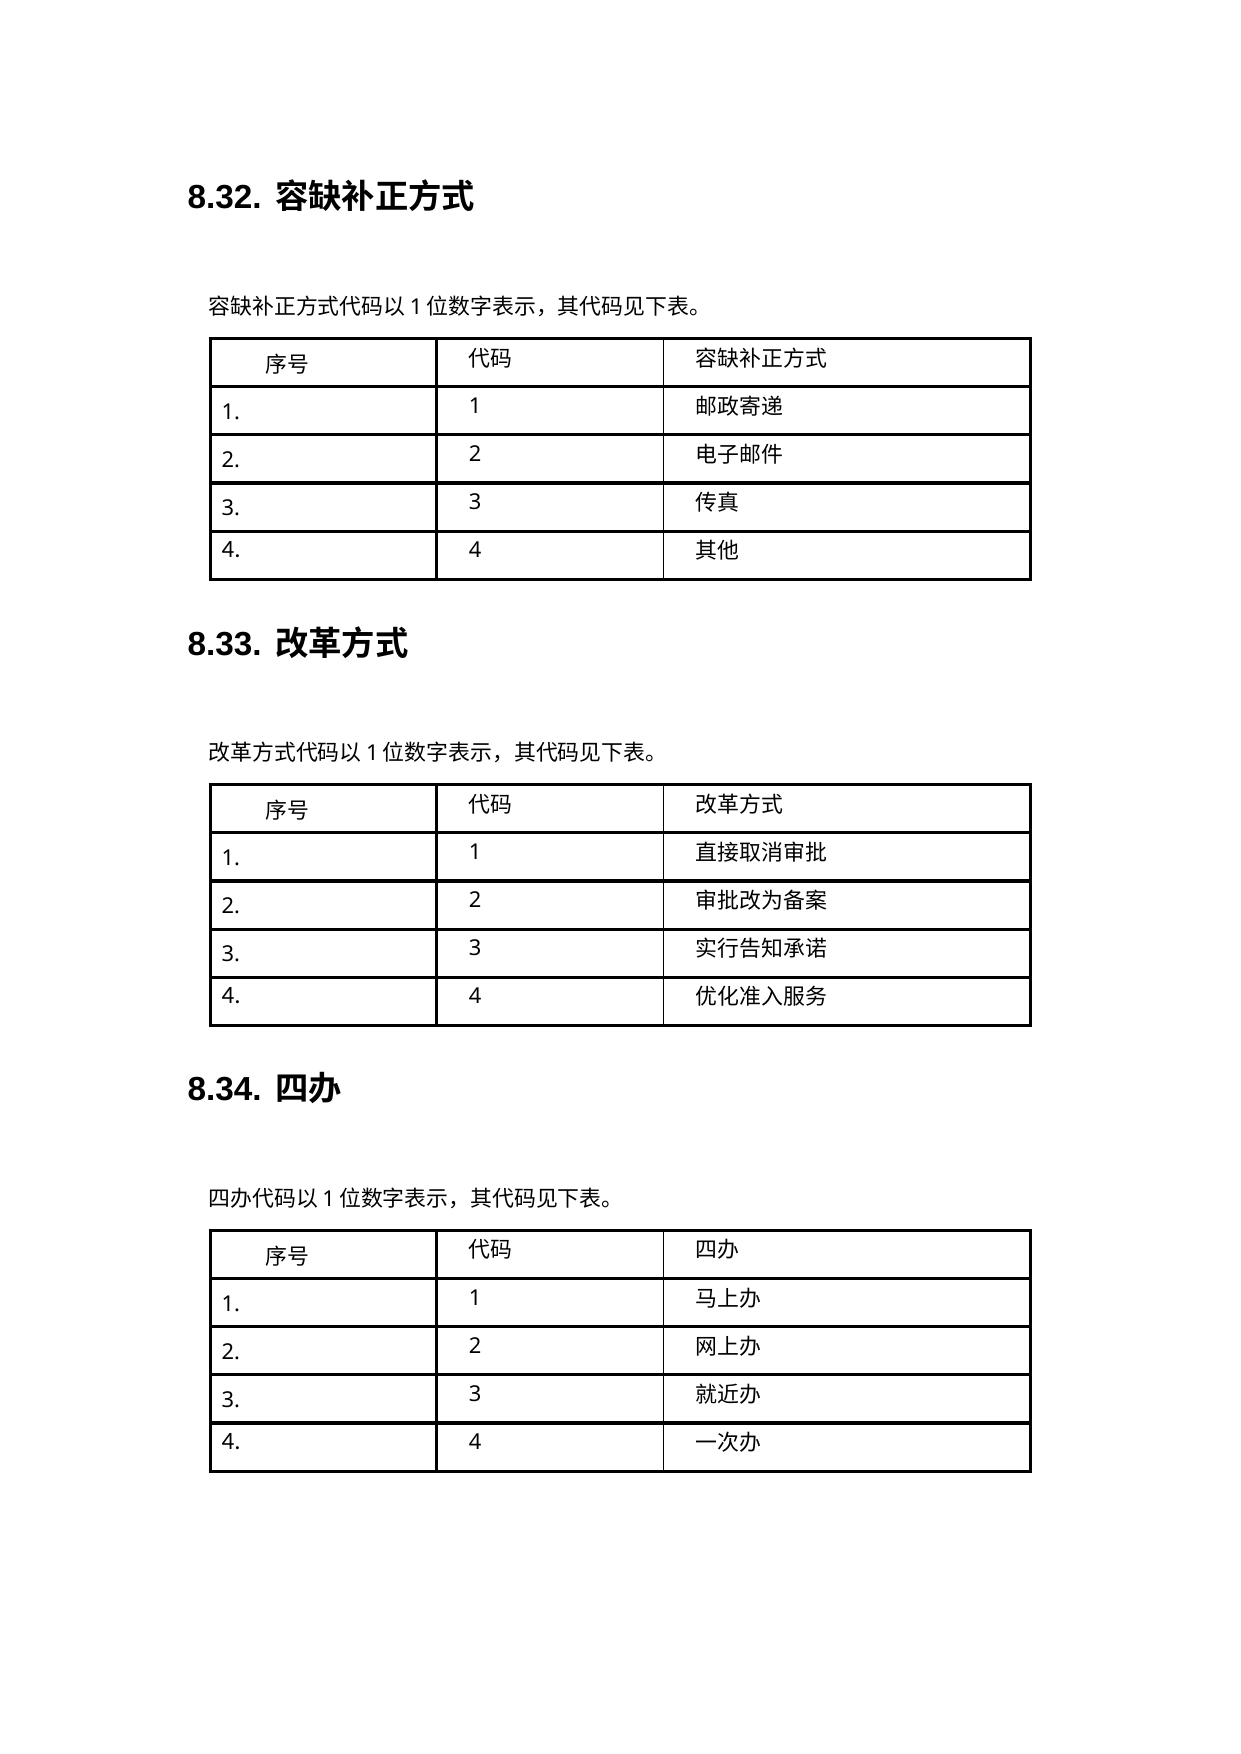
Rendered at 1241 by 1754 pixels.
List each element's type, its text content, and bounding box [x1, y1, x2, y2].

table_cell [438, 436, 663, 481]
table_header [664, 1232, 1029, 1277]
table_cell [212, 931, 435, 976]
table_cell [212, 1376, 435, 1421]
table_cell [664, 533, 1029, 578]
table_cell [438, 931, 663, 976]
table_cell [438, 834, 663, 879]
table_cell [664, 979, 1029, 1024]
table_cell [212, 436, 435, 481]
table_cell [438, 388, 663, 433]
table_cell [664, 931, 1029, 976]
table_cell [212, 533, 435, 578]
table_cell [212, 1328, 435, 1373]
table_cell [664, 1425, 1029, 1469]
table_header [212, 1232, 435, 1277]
text 容缺补正方式代码以1位数字表示，其代码见下表。 [187, 289, 1053, 321]
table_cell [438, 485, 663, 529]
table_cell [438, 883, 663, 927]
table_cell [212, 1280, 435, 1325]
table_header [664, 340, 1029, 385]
text 四办代码以1位数字表示，其代码见下表。 [187, 1181, 1053, 1213]
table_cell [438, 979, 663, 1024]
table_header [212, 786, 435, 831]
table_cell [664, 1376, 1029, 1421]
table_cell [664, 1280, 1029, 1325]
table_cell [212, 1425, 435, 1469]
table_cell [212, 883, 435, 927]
subtitle 容缺补正方式 [187, 162, 1053, 227]
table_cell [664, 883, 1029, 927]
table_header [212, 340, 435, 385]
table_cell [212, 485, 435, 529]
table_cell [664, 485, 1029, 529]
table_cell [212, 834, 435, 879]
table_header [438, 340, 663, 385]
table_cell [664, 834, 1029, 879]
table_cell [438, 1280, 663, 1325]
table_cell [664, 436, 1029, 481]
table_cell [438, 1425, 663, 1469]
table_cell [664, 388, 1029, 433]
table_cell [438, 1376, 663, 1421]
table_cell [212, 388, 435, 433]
subtitle 改革方式 [187, 608, 1053, 673]
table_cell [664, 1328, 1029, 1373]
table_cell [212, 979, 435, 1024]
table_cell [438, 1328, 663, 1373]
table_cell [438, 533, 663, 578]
subtitle 四办 [187, 1054, 1053, 1119]
text 改革方式代码以1位数字表示，其代码见下表。 [187, 735, 1053, 767]
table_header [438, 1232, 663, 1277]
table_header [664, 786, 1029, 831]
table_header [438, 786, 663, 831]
